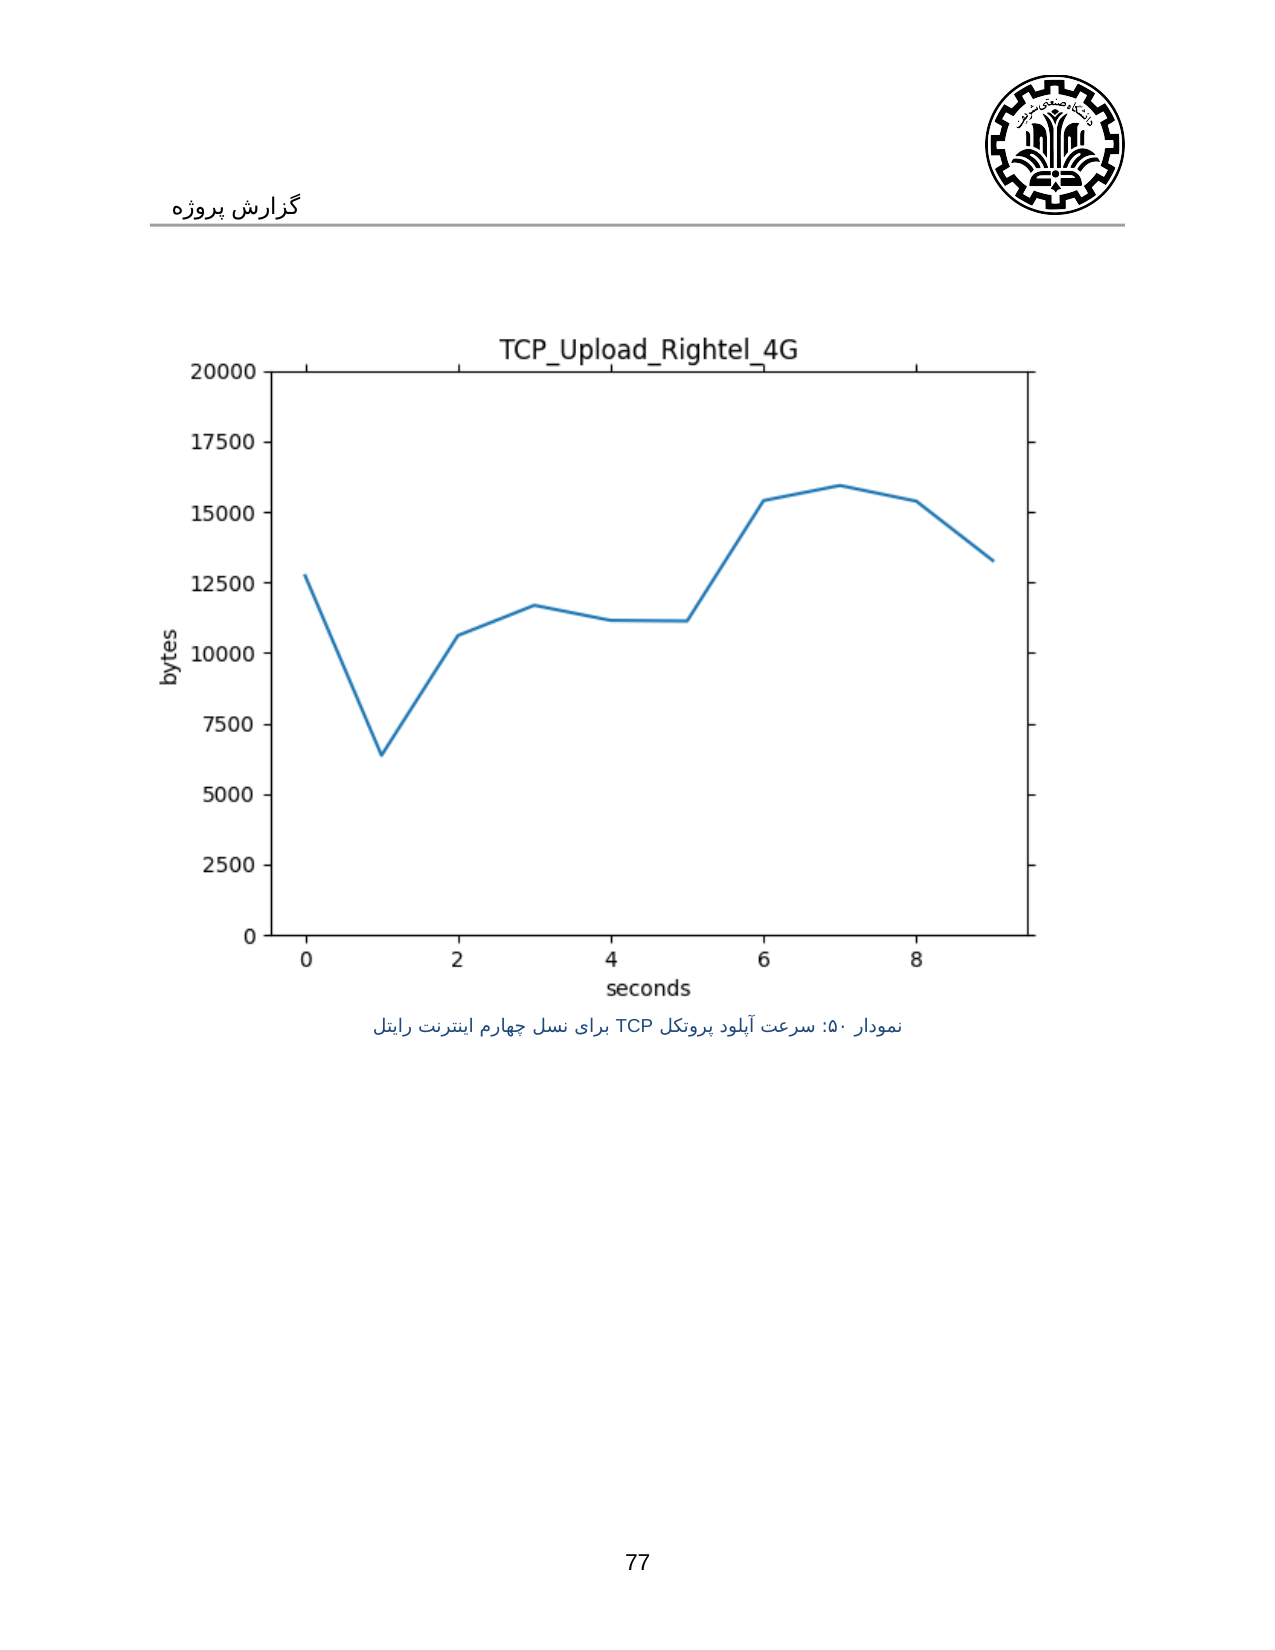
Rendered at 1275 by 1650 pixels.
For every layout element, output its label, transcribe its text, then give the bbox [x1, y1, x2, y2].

picture [150, 283, 1125, 1016]
picture [985, 75, 1125, 215]
text نمودار ۵۰: سرعت آپلود پروتکل TCP برای نسل چهارم اینترنت رایتل [150, 1016, 1125, 1037]
